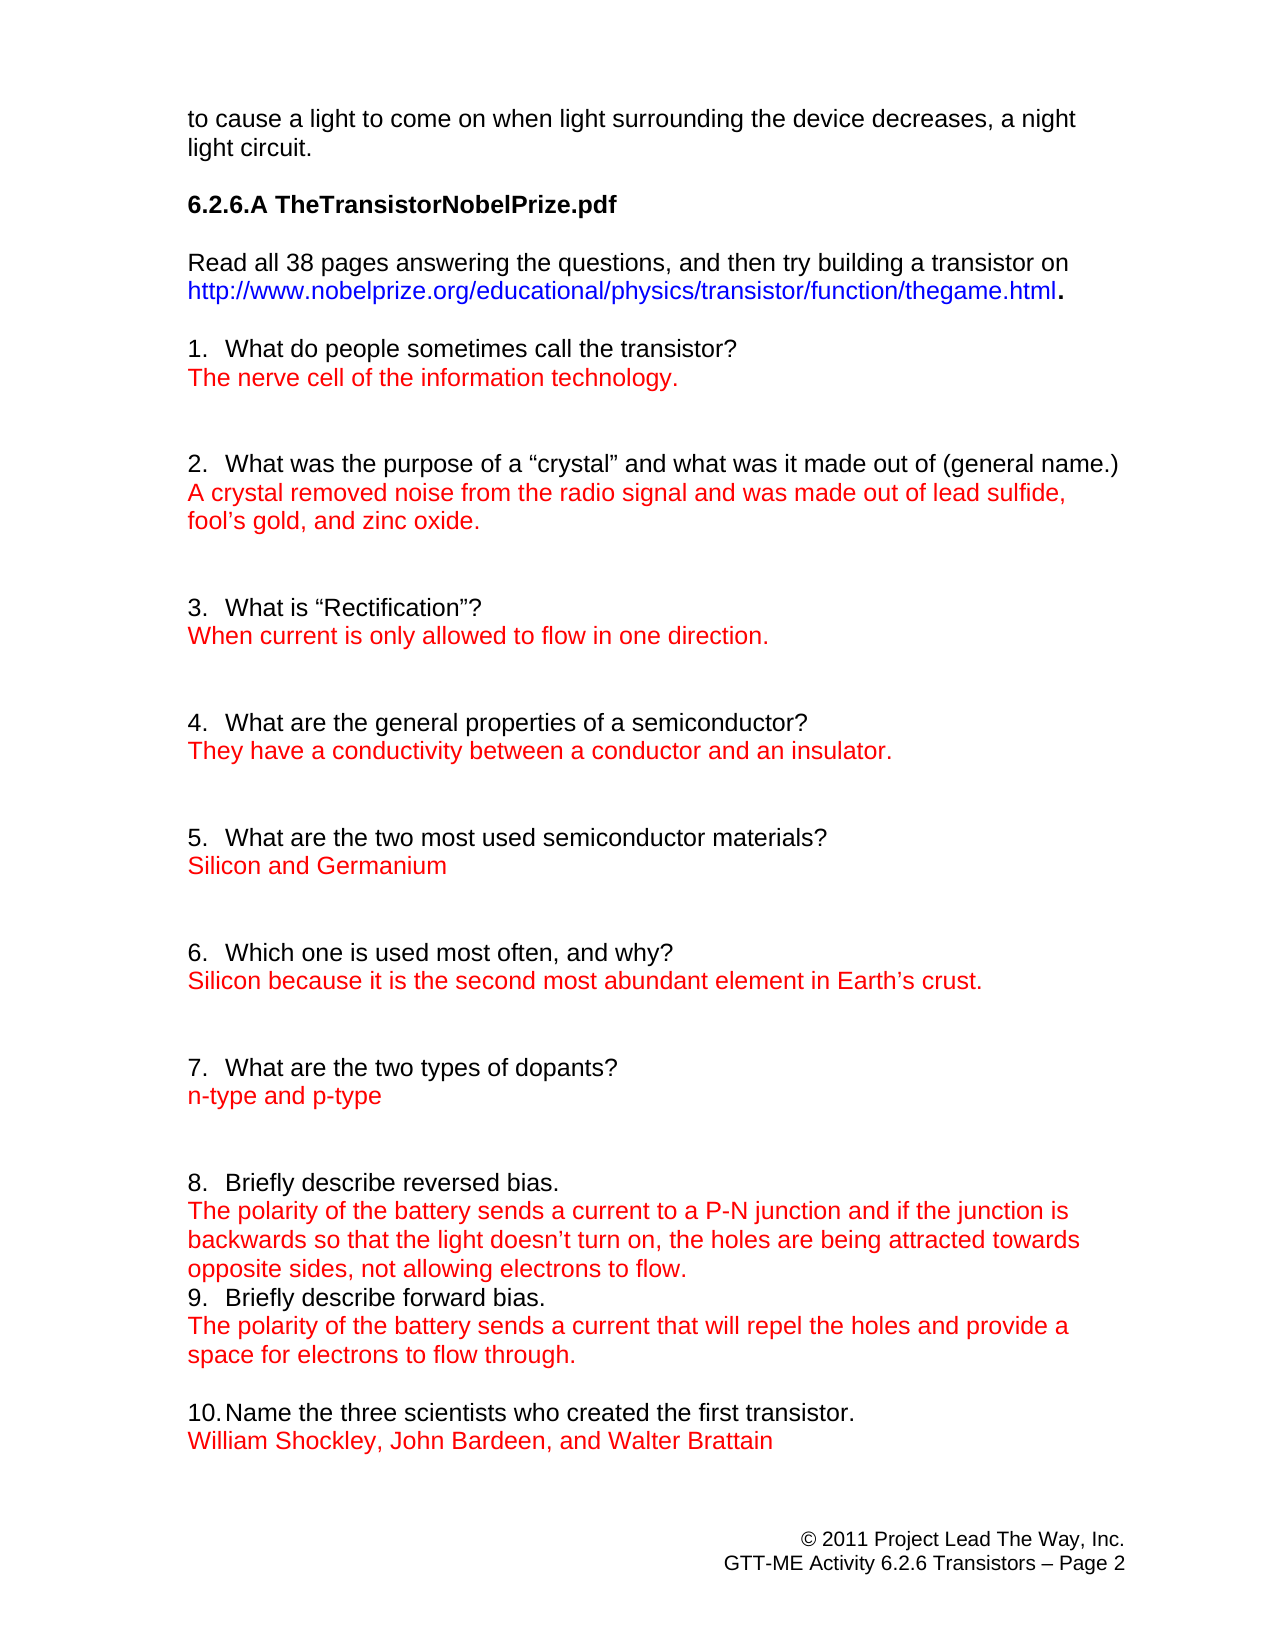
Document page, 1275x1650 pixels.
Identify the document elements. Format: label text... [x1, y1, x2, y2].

text William Shockley, John Bardeen, and Walter Brattain [187, 1426, 1125, 1455]
text The polarity of the battery sends a current that will repel the holes and provide a space for electrons to flow through. [187, 1311, 1125, 1369]
text They have a conductivity between a conductor and an insulator. [187, 736, 1125, 765]
text The polarity of the battery sends a current to a P-N junction and if the junction is backwards so that the light doesn’t turn on, the holes are being attracted towards opposite sides, not allowing electrons to flow. [187, 1196, 1125, 1282]
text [187, 104, 1125, 161]
text Silicon and Germanium [187, 851, 1125, 880]
list Briefly describe reversed bias. [187, 1167, 1125, 1196]
text A crystal removed noise from the radio signal and was made out of lead sulfide, fool’s gold, and zinc oxide. [187, 477, 1125, 535]
text n-type and p-type [187, 1081, 1125, 1110]
text Silicon because it is the second most abundant element in Earth’s crust. [187, 966, 1125, 995]
list Briefly describe forward bias. [187, 1282, 1125, 1311]
list What are the two most used semiconductor materials? [187, 822, 1125, 851]
text Read all 38 pages answering the questions, and then try building a transistor on http://www.nobelprize.org/educational/physics/transistor/function/thegame.html. [187, 247, 1125, 305]
list What is “Rectification”? [187, 592, 1125, 621]
text When current is only allowed to flow in one direction. [187, 621, 1125, 650]
list Which one is used most often, and why? [187, 937, 1125, 966]
list What are the two types of dopants? [187, 1052, 1125, 1081]
list Name the three scientists who created the first transistor. [187, 1397, 1125, 1426]
list What are the general properties of a semiconductor? [187, 707, 1125, 736]
list What was the purpose of a “crystal” and what was it made out of (general name.) [187, 449, 1125, 477]
text 6.2.6.A TheTransistorNobelPrize.pdf [187, 190, 1125, 219]
list What do people sometimes call the transistor? [187, 334, 1125, 362]
text The nerve cell of the information technology. [187, 362, 1125, 391]
